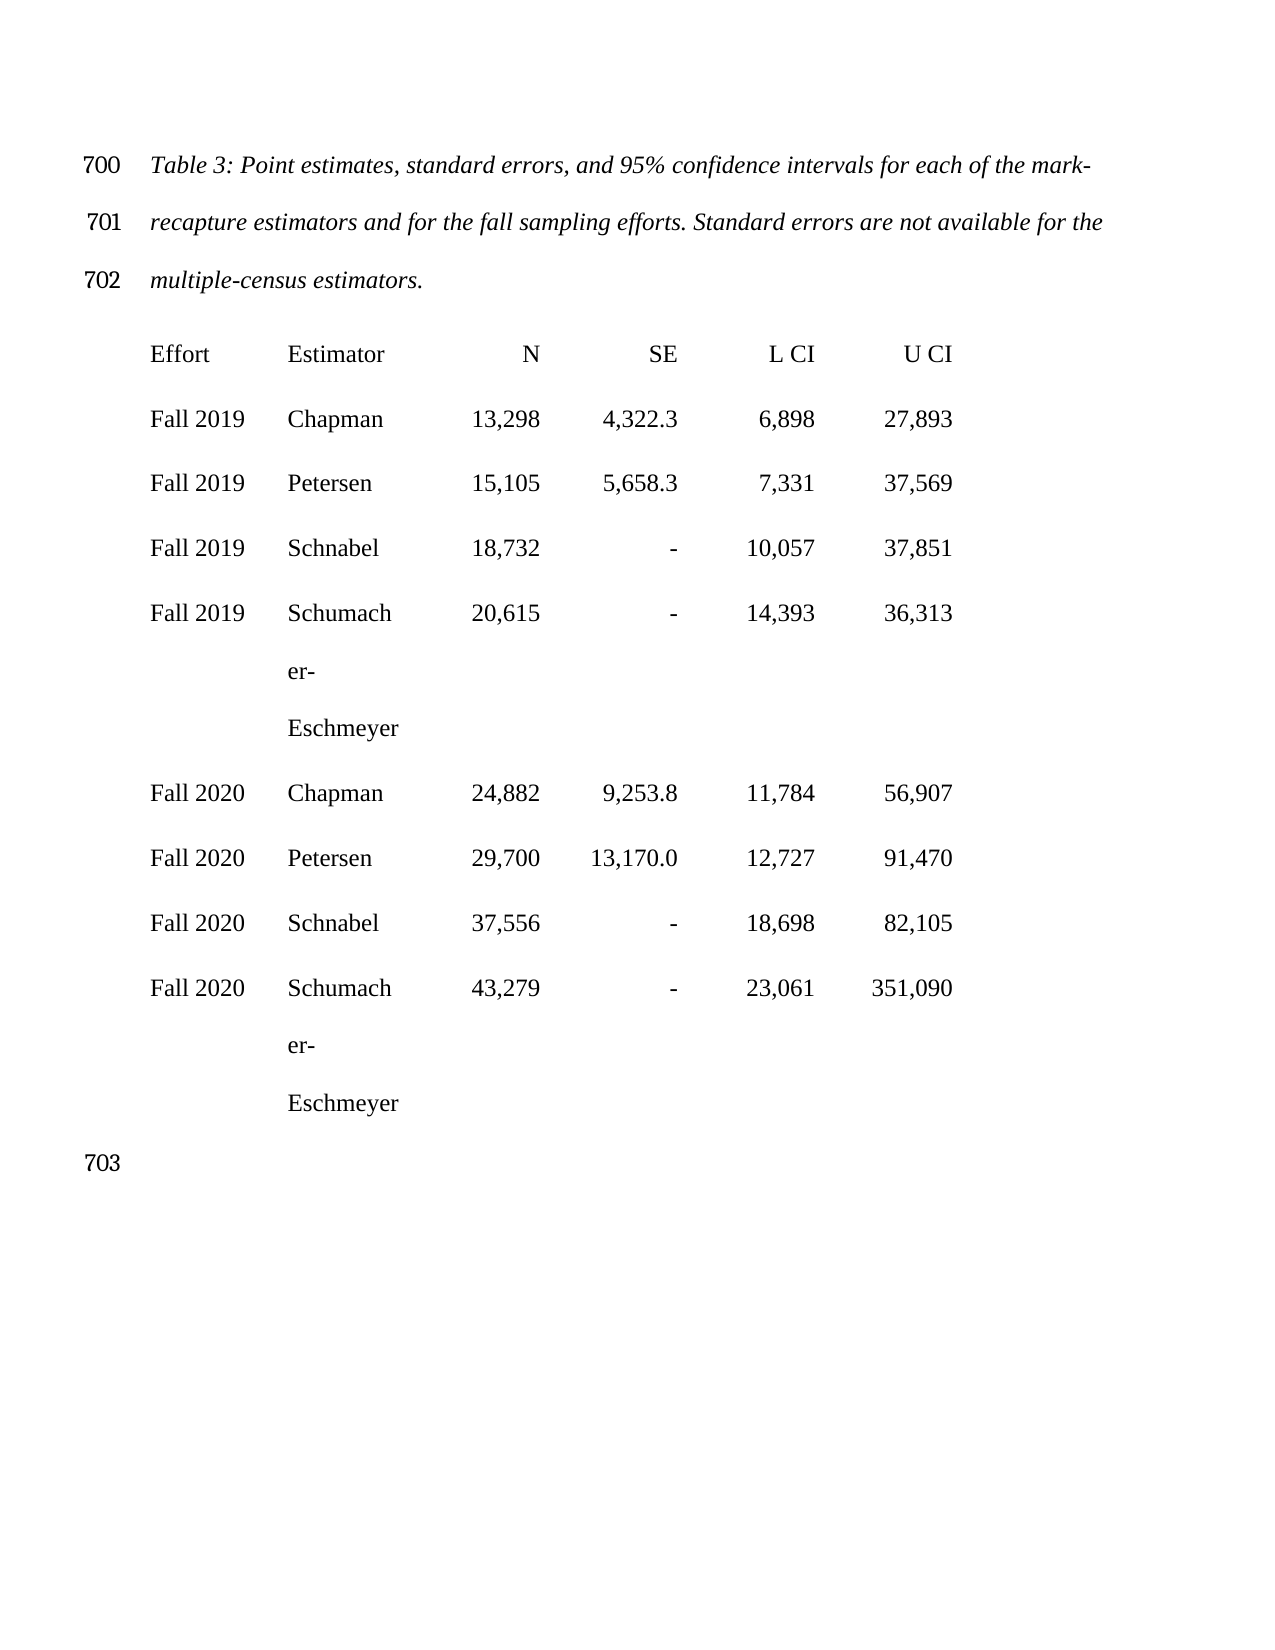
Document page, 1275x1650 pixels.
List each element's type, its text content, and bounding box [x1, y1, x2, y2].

table_cell 13,298 [414, 400, 551, 465]
table_header U CI [826, 335, 964, 400]
table_cell Petersen [276, 839, 414, 904]
table_cell 351,090 [826, 969, 964, 1149]
table_header SE [551, 335, 689, 400]
table_cell 11,784 [689, 775, 826, 839]
table_cell 37,569 [826, 465, 964, 530]
table_cell 10,057 [689, 530, 826, 594]
table_cell - [551, 904, 689, 969]
table_cell 43,279 [414, 969, 551, 1149]
table_cell 56,907 [826, 775, 964, 839]
table_cell 18,698 [689, 904, 826, 969]
table_cell 29,700 [414, 839, 551, 904]
table_cell Fall 2019 [139, 465, 276, 530]
table_cell Fall 2019 [139, 400, 276, 465]
table_cell 82,105 [826, 904, 964, 969]
table_cell - [551, 530, 689, 594]
table_cell Schnabel [276, 530, 414, 594]
table_cell 91,470 [826, 839, 964, 904]
table_cell 37,556 [414, 904, 551, 969]
table_cell Fall 2020 [139, 969, 276, 1149]
table_cell Chapman [276, 400, 414, 465]
table_cell 27,893 [826, 400, 964, 465]
table_cell 37,851 [826, 530, 964, 594]
text Table 3: Point estimates, standard errors, and 95% confidence intervals for each of the mark-recapture estimators and for the fall sampling efforts. Standard errors are not available for the multiple-census estimators. [150, 150, 1125, 294]
table_header Effort [139, 335, 276, 400]
table_cell Chapman [276, 775, 414, 839]
table_cell 6,898 [689, 400, 826, 465]
table_cell 20,615 [414, 595, 551, 774]
table_cell Fall 2019 [139, 595, 276, 774]
table_cell Petersen [276, 465, 414, 530]
table_cell Schumacher-Eschmeyer [276, 595, 414, 774]
table_cell 23,061 [689, 969, 826, 1149]
table_cell Fall 2020 [139, 775, 276, 839]
table_cell Schnabel [276, 904, 414, 969]
table_header N [414, 335, 551, 400]
table_cell 24,882 [414, 775, 551, 839]
table_cell 4,322.3 [551, 400, 689, 465]
table_cell 14,393 [689, 595, 826, 774]
table_cell 13,170.0 [551, 839, 689, 904]
table_header Estimator [276, 335, 414, 400]
table_cell Fall 2020 [139, 904, 276, 969]
table_cell 7,331 [689, 465, 826, 530]
table_cell - [551, 595, 689, 774]
table_cell 9,253.8 [551, 775, 689, 839]
table_cell 36,313 [826, 595, 964, 774]
table_cell 18,732 [414, 530, 551, 594]
table_cell Fall 2019 [139, 530, 276, 594]
table_header L CI [689, 335, 826, 400]
table_cell 12,727 [689, 839, 826, 904]
table_cell Fall 2020 [139, 839, 276, 904]
table_cell - [551, 969, 689, 1149]
table_cell 15,105 [414, 465, 551, 530]
table_cell 5,658.3 [551, 465, 689, 530]
table_cell Schumacher-Eschmeyer [276, 969, 414, 1149]
